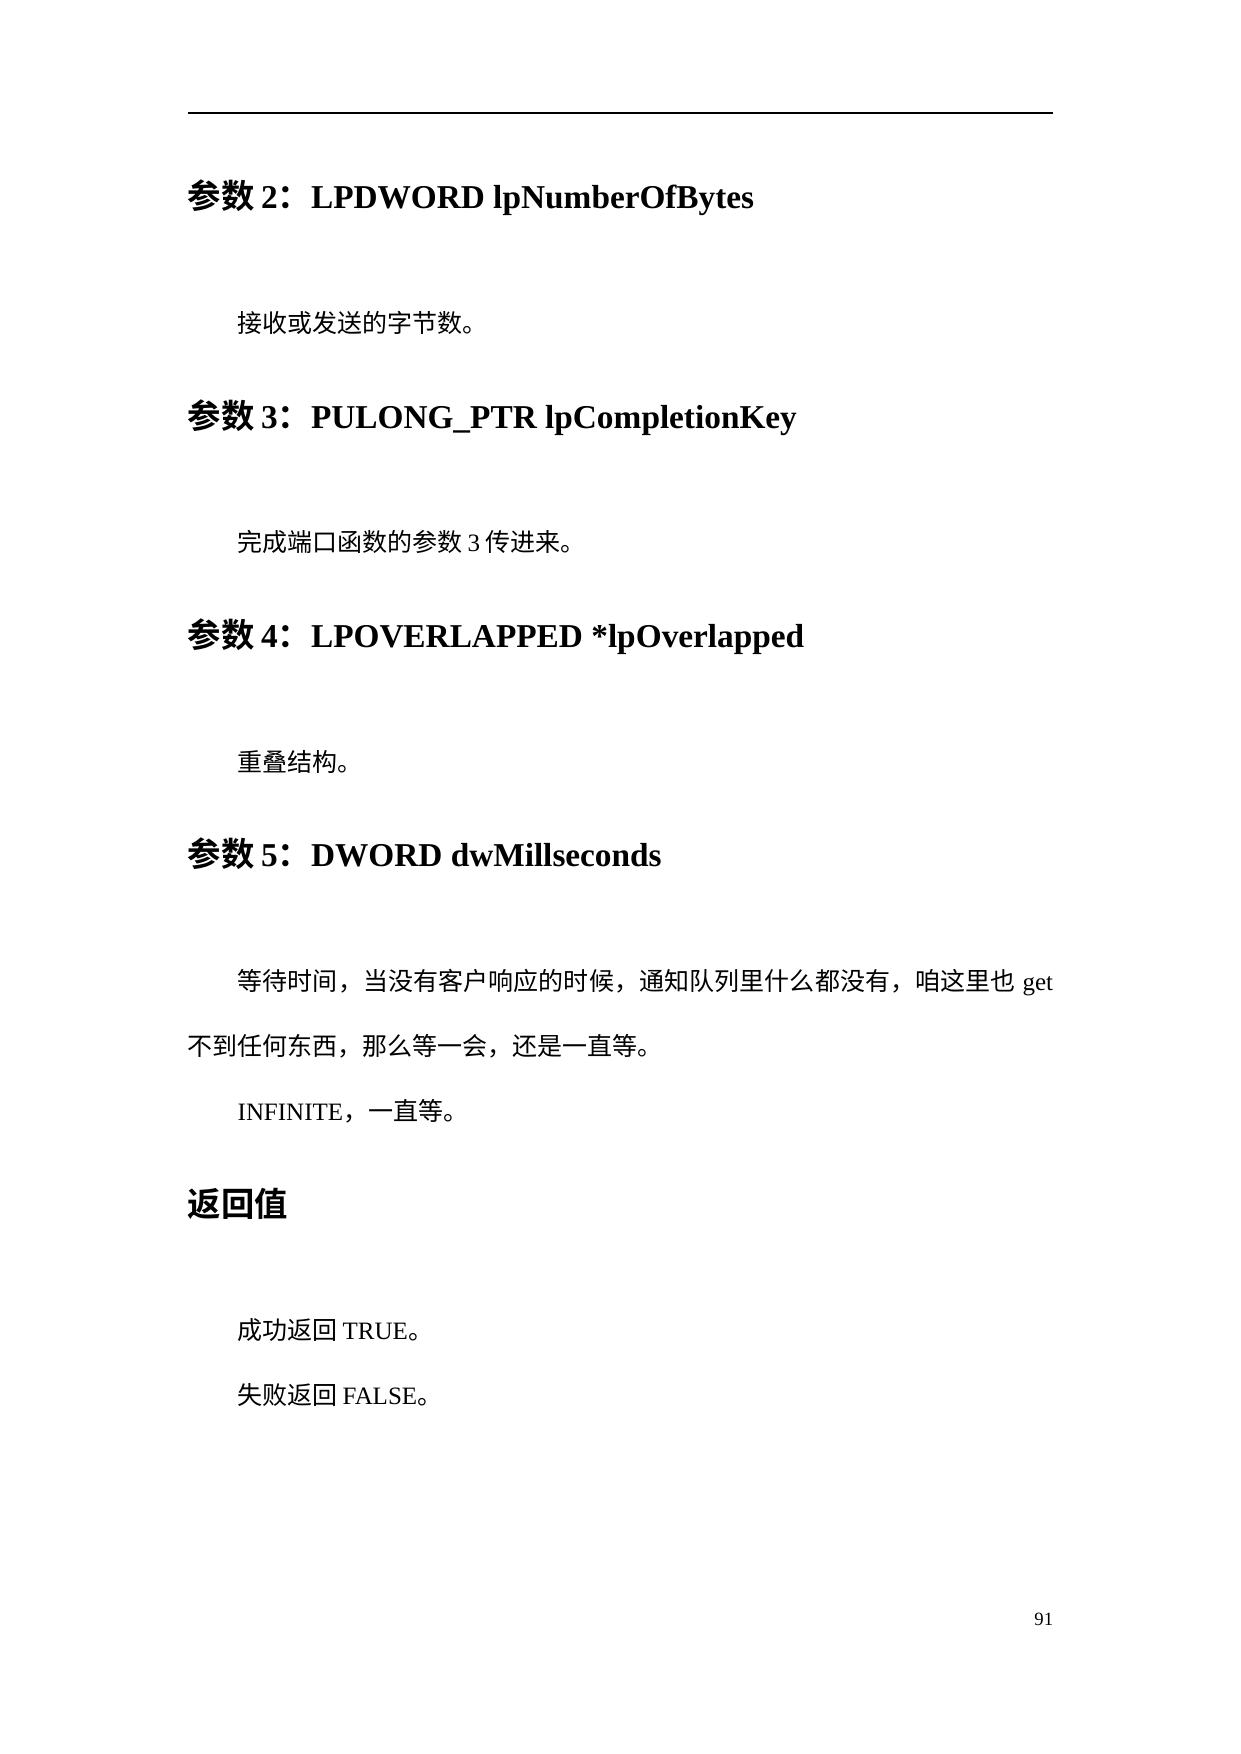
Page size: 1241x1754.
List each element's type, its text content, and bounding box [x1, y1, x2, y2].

text 接收或发送的字节数。 [187, 289, 1053, 354]
text 成功返回TRUE。 [187, 1296, 1053, 1361]
subtitle 参数4：LPOVERLAPPED *lpOverlapped [187, 601, 1053, 666]
text 失败返回FALSE。 [187, 1361, 1053, 1426]
text 等待时间，当没有客户响应的时候，通知队列里什么都没有，咱这里也get不到任何东西，那么等一会，还是一直等。 [187, 947, 1053, 1077]
text 重叠结构。 [187, 728, 1053, 793]
subtitle 参数2：LPDWORD lpNumberOfBytes [187, 162, 1053, 227]
text INFINITE，一直等。 [187, 1077, 1053, 1142]
subtitle 返回值 [187, 1169, 1053, 1234]
subtitle 参数3：PULONG_PTR lpCompletionKey [187, 381, 1053, 446]
subtitle 参数5：DWORD dwMillseconds [187, 820, 1053, 885]
text 完成端口函数的参数3传进来。 [187, 508, 1053, 573]
